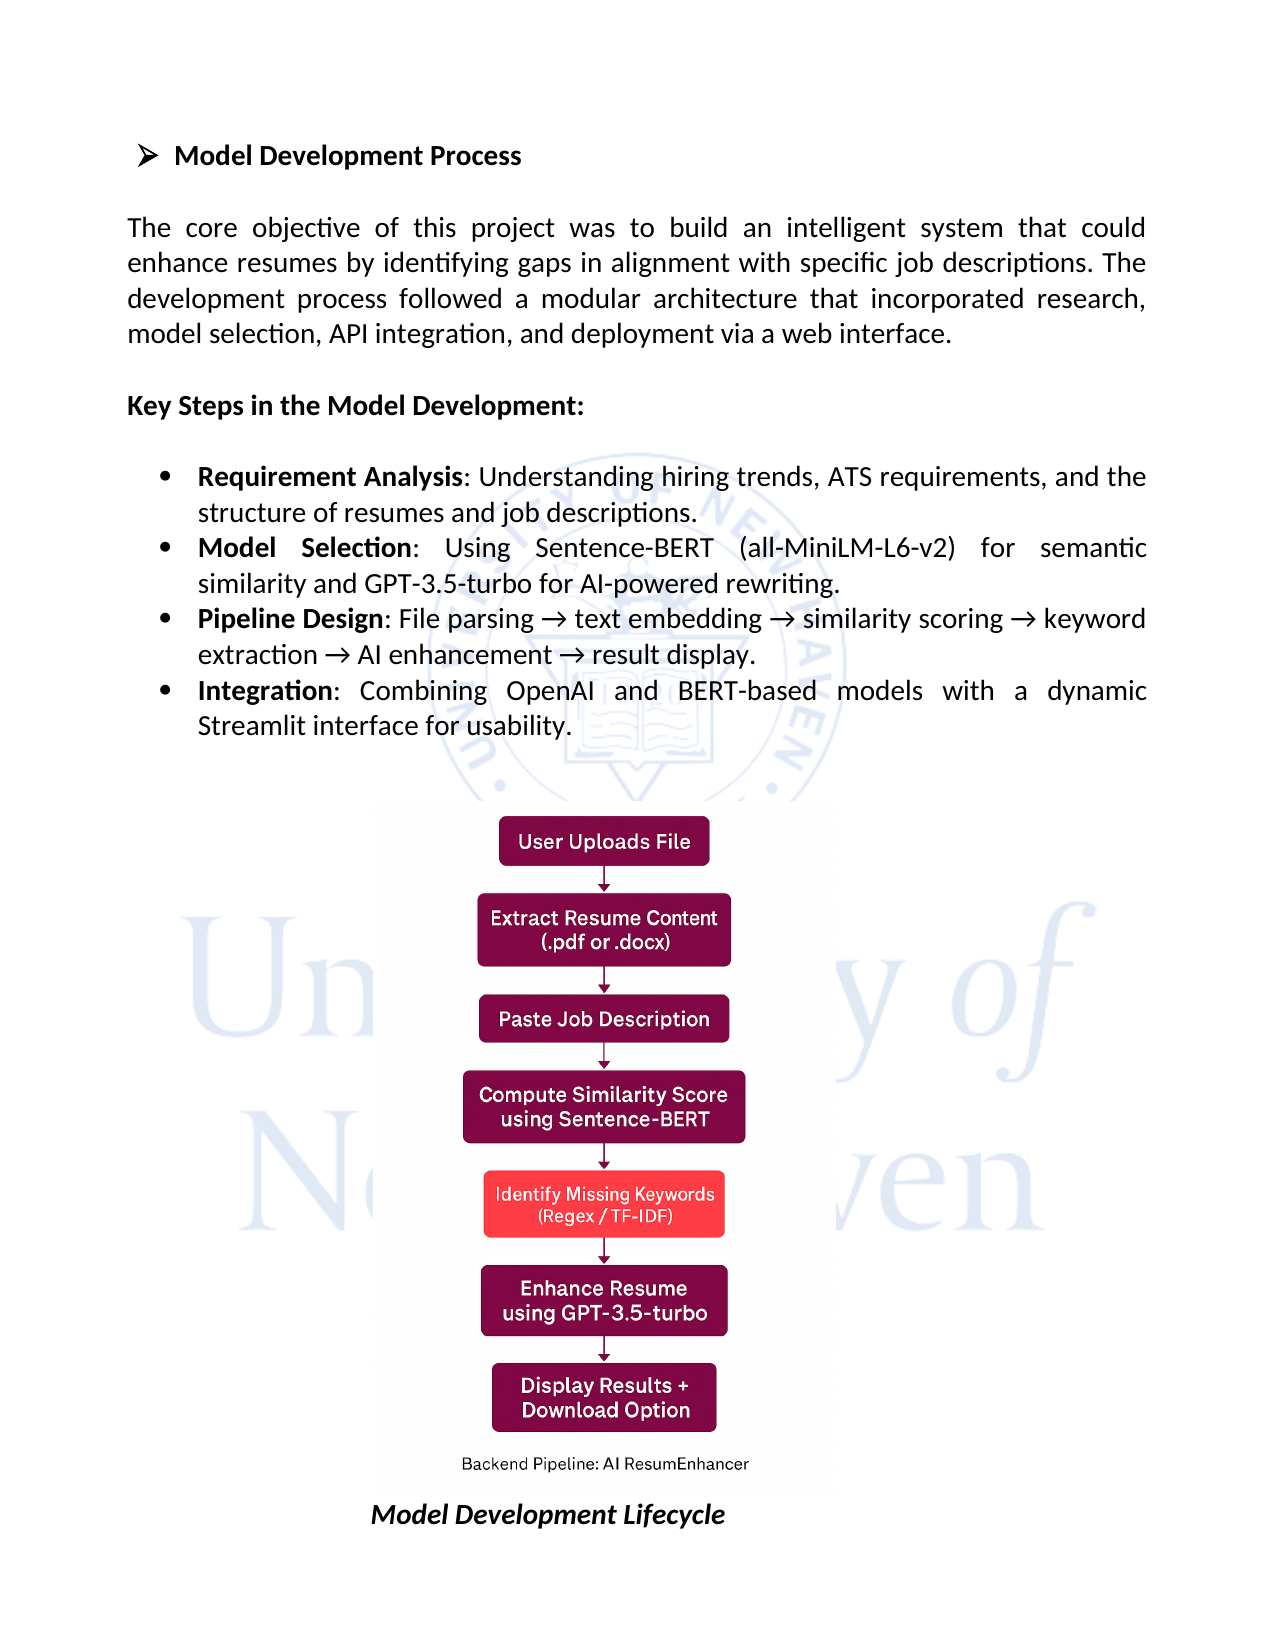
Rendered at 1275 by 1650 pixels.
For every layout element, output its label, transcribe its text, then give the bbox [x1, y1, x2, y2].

list Requirement Analysis: Understanding hiring trends, ATS requirements, and the structure of resumes and job descriptions. [160, 458, 1148, 529]
text The core objective of this project was to build an intelligent system that could enhance resumes by identifying gaps in alignment with specific job descriptions. The development process followed a modular architecture that incorporated research, model selection, API integration, and deployment via a web interface. [127, 209, 1148, 351]
list Model Selection: Using Sentence-BERT (all-MiniLM-L6-v2) for semantic similarity and GPT-3.5-turbo for AI-powered rewriting. [160, 529, 1148, 601]
picture [372, 801, 836, 1496]
list Model Development Process [136, 137, 1148, 173]
list Integration: Combining OpenAI and BERT-based models with a dynamic Streamlit interface for usability. [160, 672, 1148, 743]
list Pipeline Design: File parsing → text embedding → similarity scoring → keyword extraction → AI enhancement → result display. [160, 601, 1148, 672]
text Key Steps in the Model Development: [127, 387, 1148, 422]
